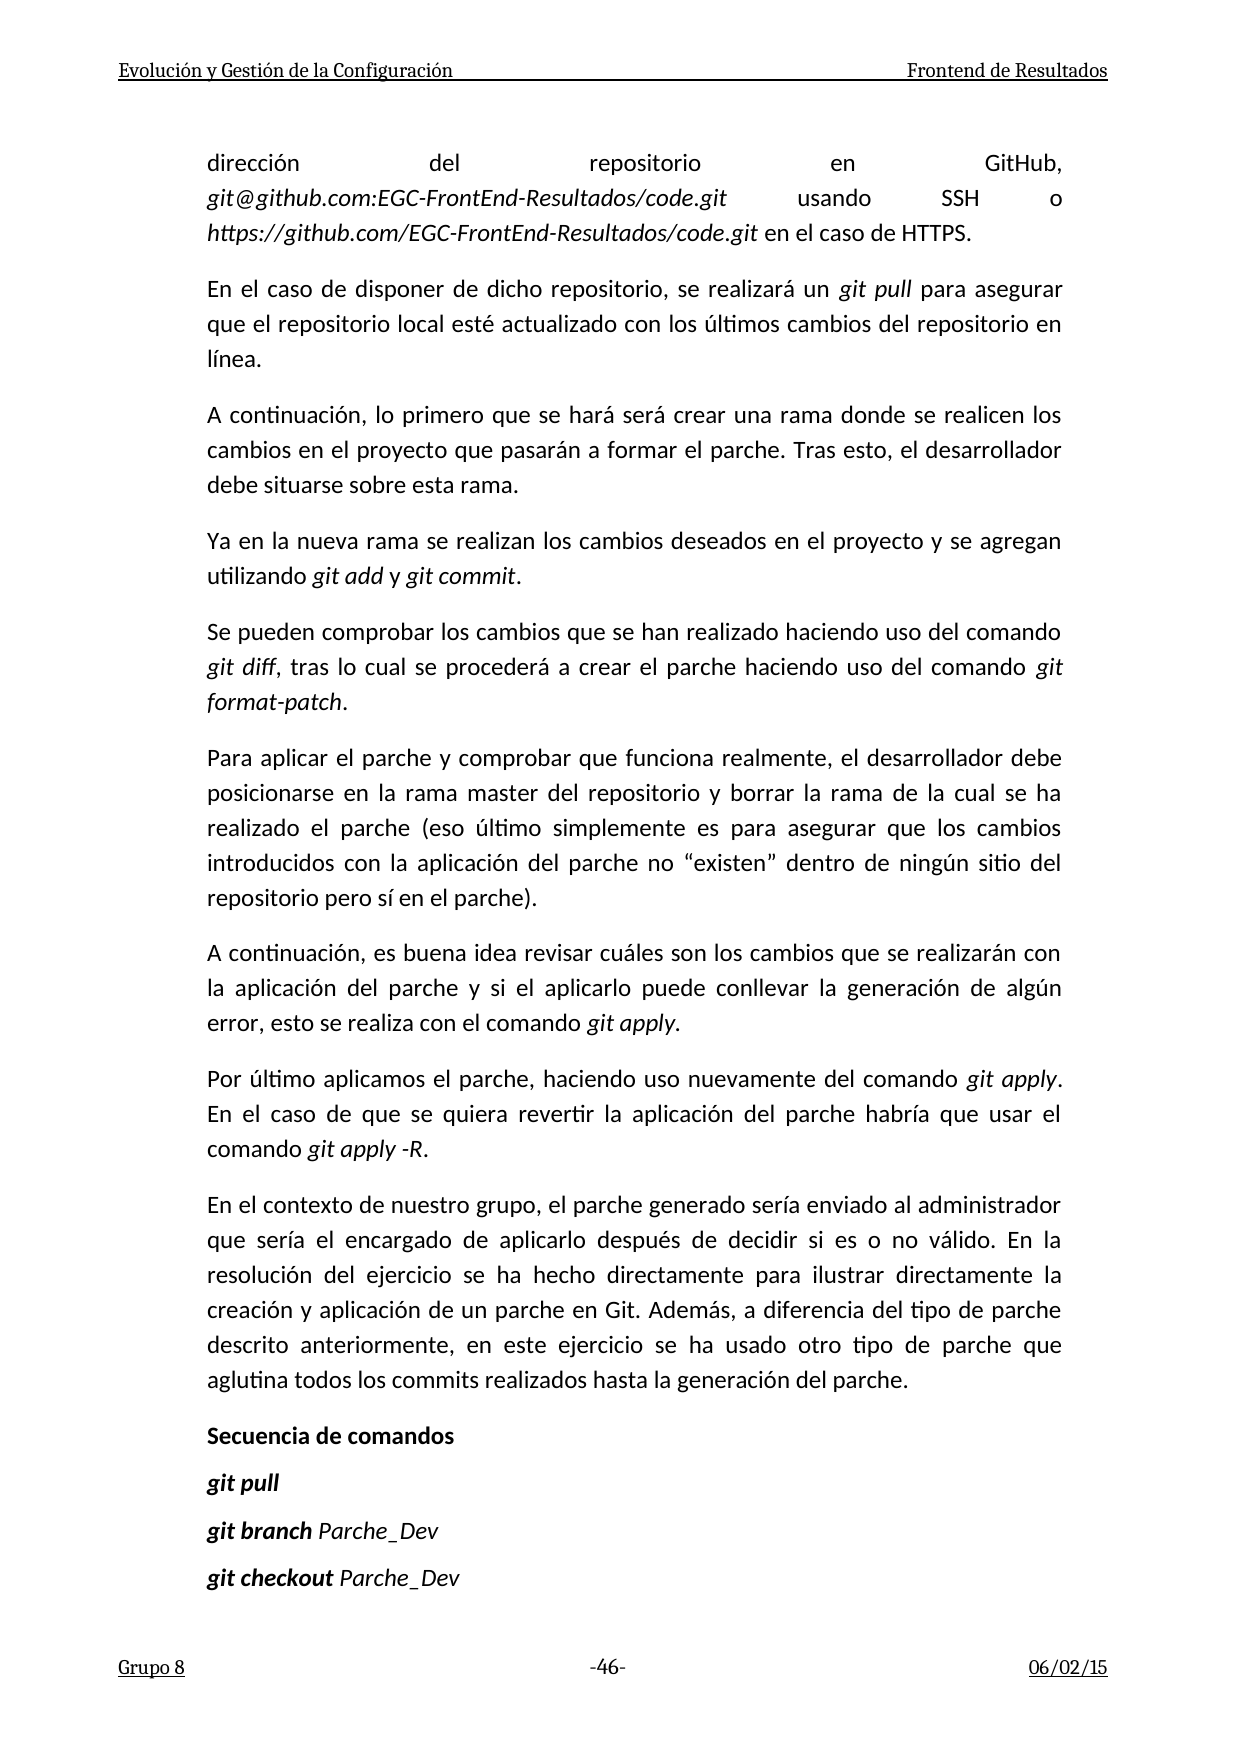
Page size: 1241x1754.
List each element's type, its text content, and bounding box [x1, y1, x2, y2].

text A continuación, lo primero que se hará será crear una rama donde se realicen los cambios en el proyecto que pasarán a formar el parche. Tras esto, el desarrollador debe situarse sobre esta rama. [207, 399, 1063, 500]
text A continuación, es buena idea revisar cuáles son los cambios que se realizarán con la aplicación del parche y si el aplicarlo puede conllevar la generación de algún error, esto se realiza con el comando git apply. [207, 938, 1063, 1038]
text Ya en la nueva rama se realizan los cambios deseados en el proyecto y se agregan utilizando git add y git commit. [207, 525, 1063, 591]
text Se pueden comprobar los cambios que se han realizado haciendo uso del comando git diff, tras lo cual se procederá a crear el parche haciendo uso del comando git format-patch. [207, 616, 1063, 716]
text Por último aplicamos el parche, haciendo uso nuevamente del comando git apply. En el caso de que se quiera revertir la aplicación del parche habría que usar el comando git apply -R. [207, 1063, 1063, 1164]
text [207, 148, 1063, 248]
text git checkout Parche_Dev [207, 1563, 1063, 1593]
text git branch Parche_Dev [207, 1515, 1063, 1546]
text Para aplicar el parche y comprobar que funciona realmente, el desarrollador debe posicionarse en la rama master del repositorio y borrar la rama de la cual se ha realizado el parche (eso último simplemente es para asegurar que los cambios introducidos con la aplicación del parche no “existen” dentro de ningún sitio del repositorio pero sí en el parche). [207, 742, 1063, 912]
text git pull [207, 1468, 1063, 1498]
text Secuencia de comandos [207, 1420, 1063, 1451]
text En el caso de disponer de dicho repositorio, se realizará un git pull para asegurar que el repositorio local esté actualizado con los últimos cambios del repositorio en línea. [207, 273, 1063, 374]
text En el contexto de nuestro grupo, el parche generado sería enviado al administrador que sería el encargado de aplicarlo después de decidir si es o no válido. En la resolución del ejercicio se ha hecho directamente para ilustrar directamente la creación y aplicación de un parche en Git. Además, a diferencia del tipo de parche descrito anteriormente, en este ejercicio se ha usado otro tipo de parche que aglutina todos los commits realizados hasta la generación del parche. [207, 1189, 1063, 1395]
